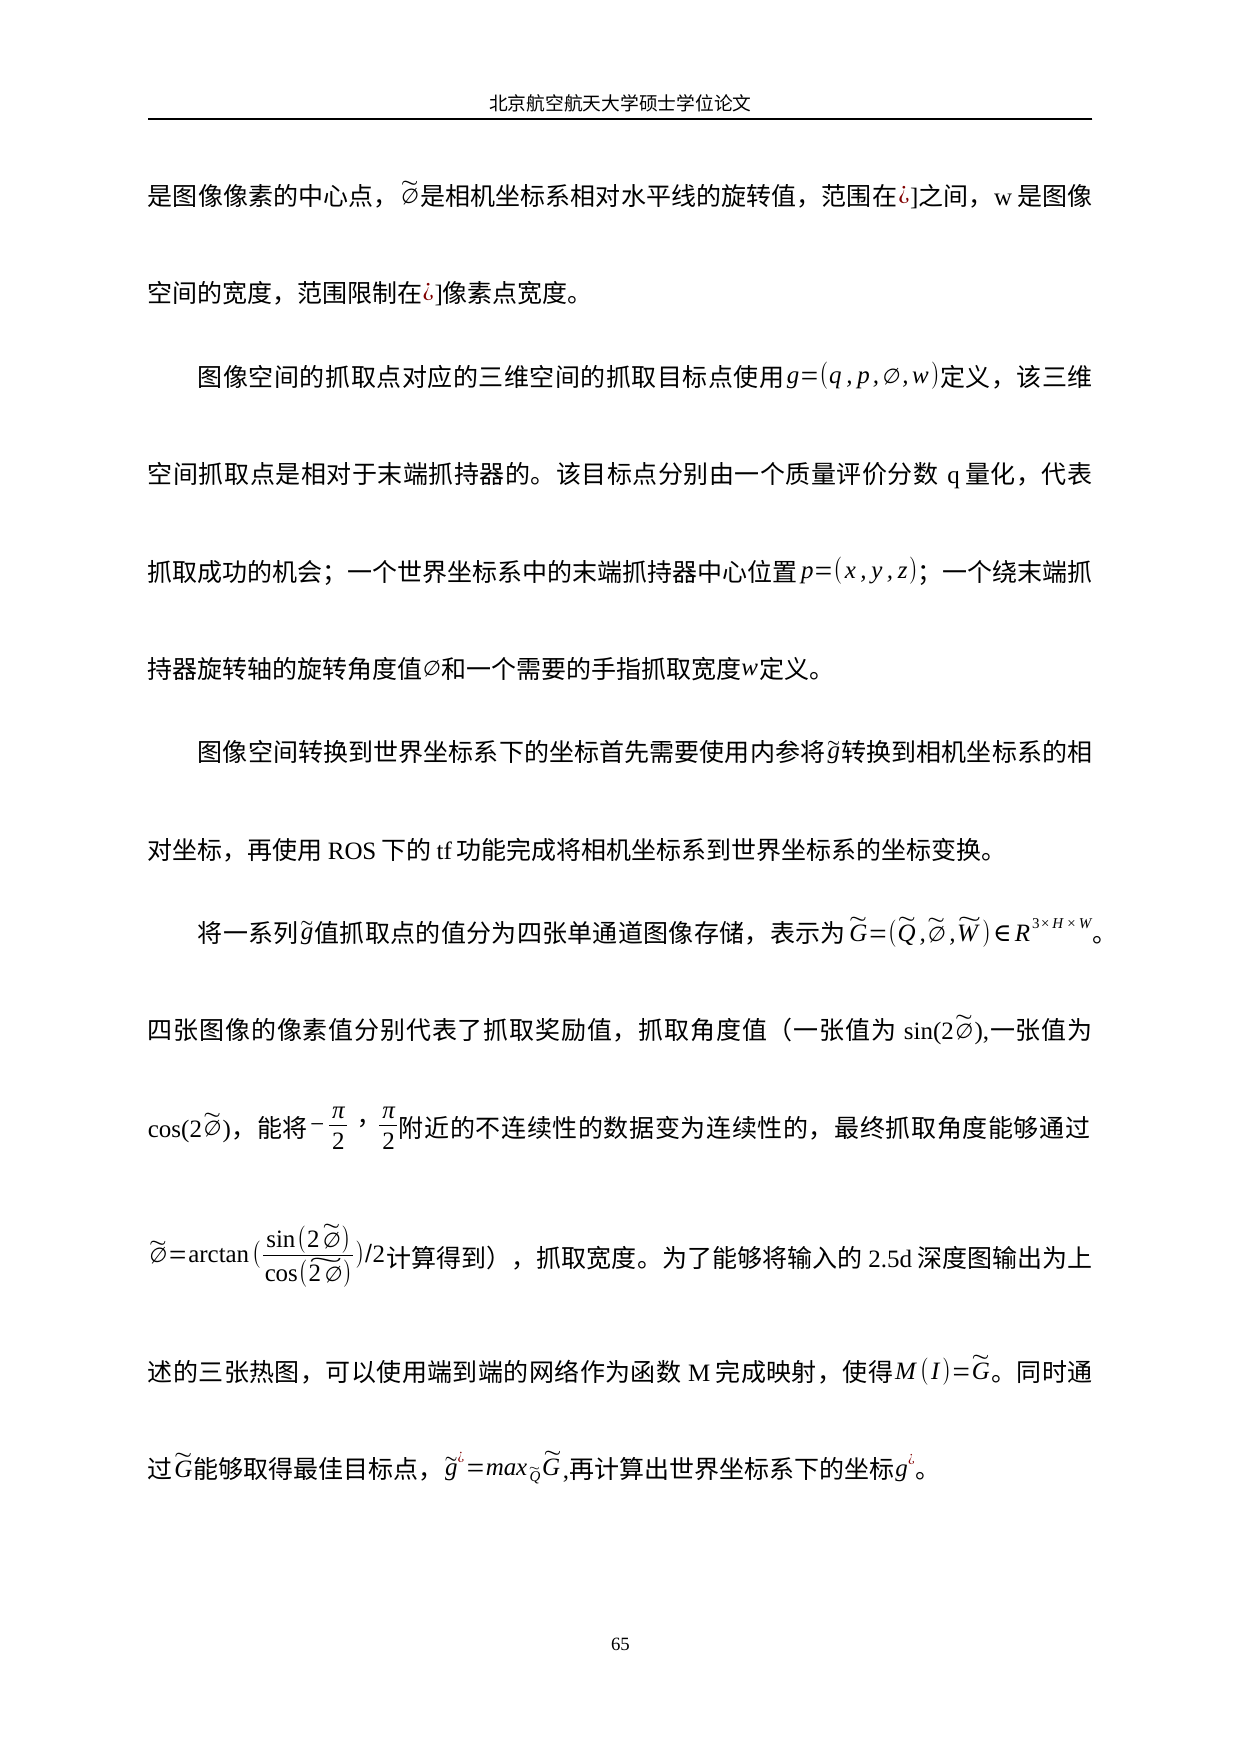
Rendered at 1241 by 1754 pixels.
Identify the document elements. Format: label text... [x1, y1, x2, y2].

text 图像空间的抓取点对应的三维空间的抓取目标点使用定义，该三维空间抓取点是相对于末端抓持器的。该目标点分别由一个质量评价分数q量化，代表抓取成功的机会；一个世界坐标系中的末端抓持器中心位置；一个绕末端抓持器旋转轴的旋转角度值和一个需要的手指抓取宽度定义。 [148, 343, 1092, 700]
text 图像空间转换到世界坐标系下的坐标首先需要使用内参将转换到相机坐标系的相对坐标，再使用ROS下的tf功能完成将相机坐标系到世界坐标系的坐标变换。 [148, 718, 1092, 881]
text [148, 162, 1092, 324]
text 将一系列值抓取点的值分为四张单通道图像存储，表示为。四张图像的像素值分别代表了抓取奖励值，抓取角度值（一张值为sin(2),一张值为cos(2)，能将附近的不连续性的数据变为连续性的，最终抓取角度能够通过计算得到），抓取宽度。为了能够将输入的2.5d深度图输出为上述的三张热图，可以使用端到端的网络作为函数M完成映射，使得。同时通过能够取得最佳目标点，,再计算出世界坐标系下的坐标。 [148, 899, 1092, 1500]
